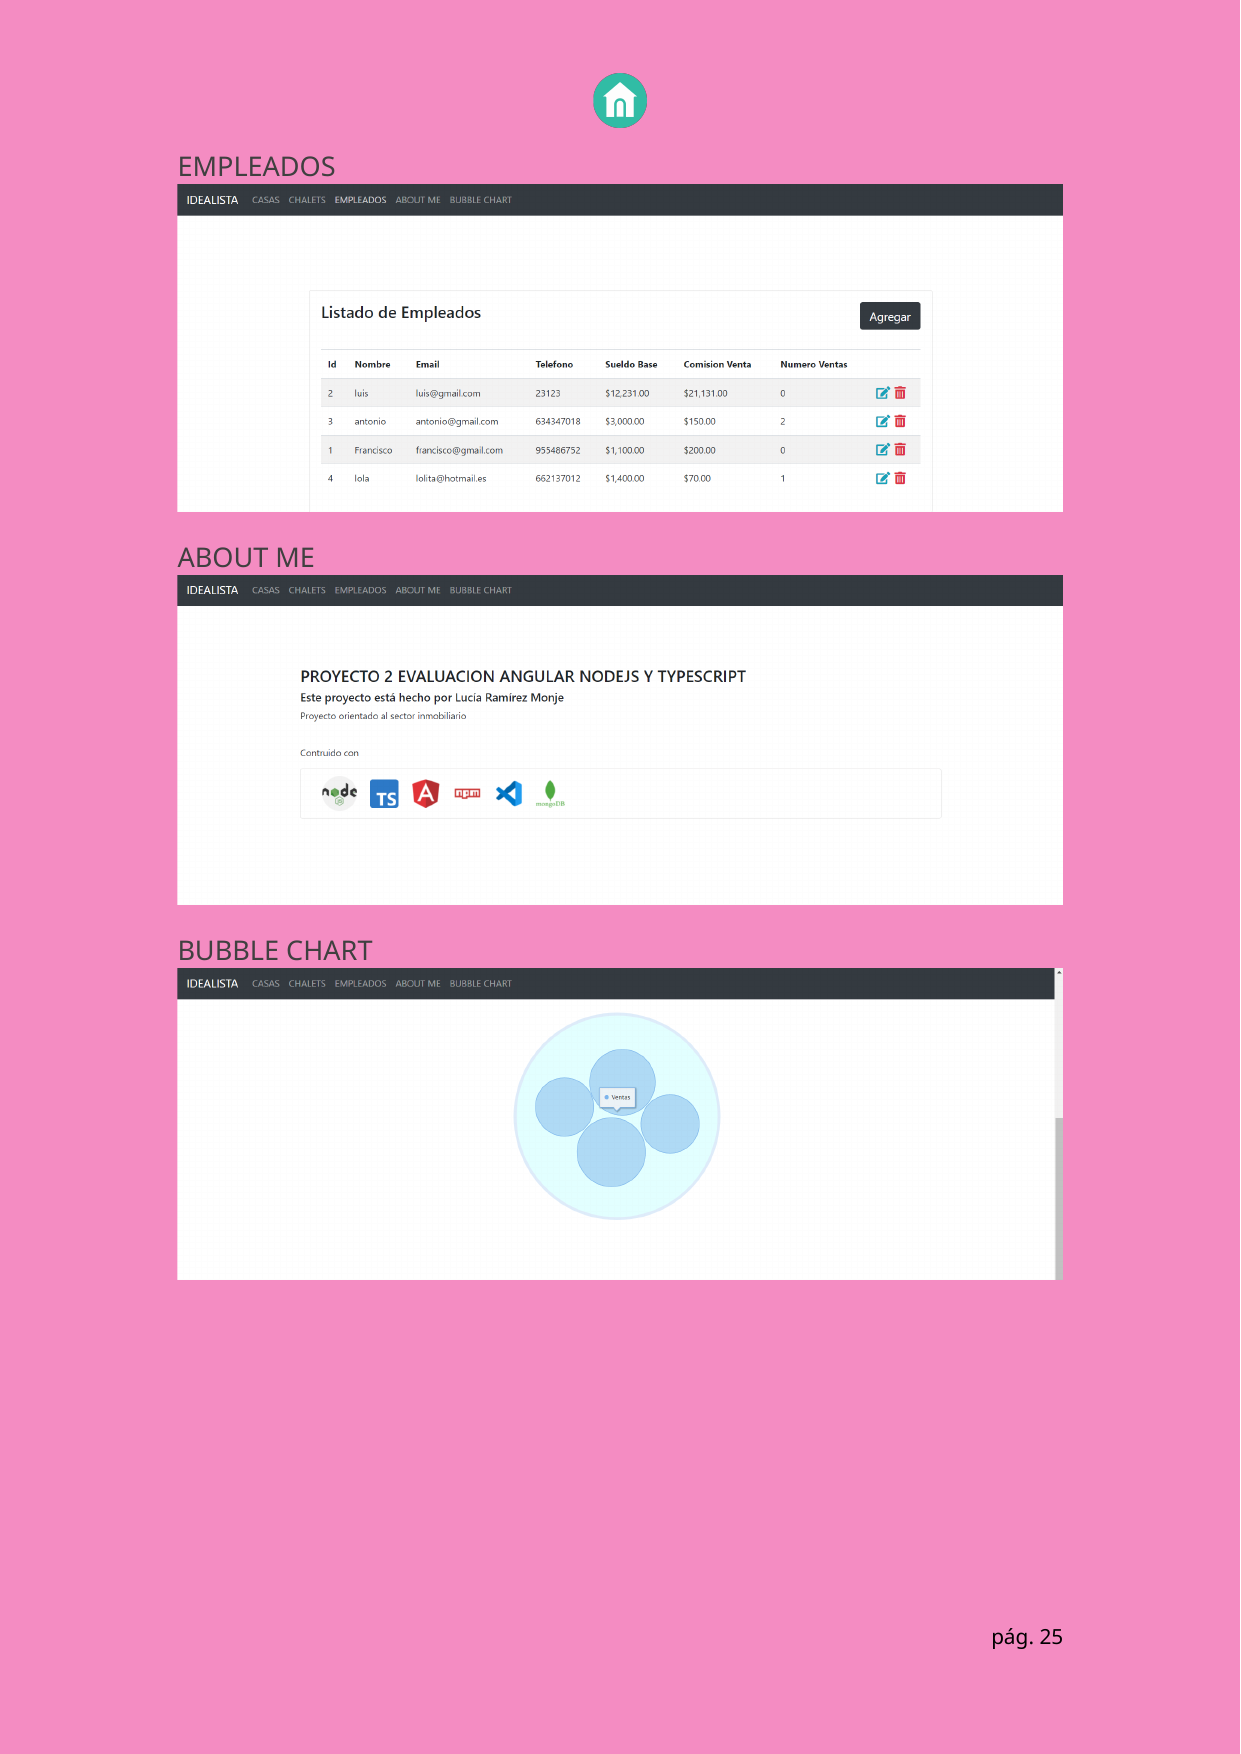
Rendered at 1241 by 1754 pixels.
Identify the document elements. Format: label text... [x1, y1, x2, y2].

picture [593, 73, 647, 128]
subtitle BUBBLE CHART [177, 932, 1063, 968]
subtitle EMPLEADOS [177, 148, 1063, 184]
picture [177, 968, 1063, 1280]
subtitle ABOUT ME [177, 538, 1063, 575]
picture [177, 184, 1063, 512]
picture [177, 575, 1063, 905]
